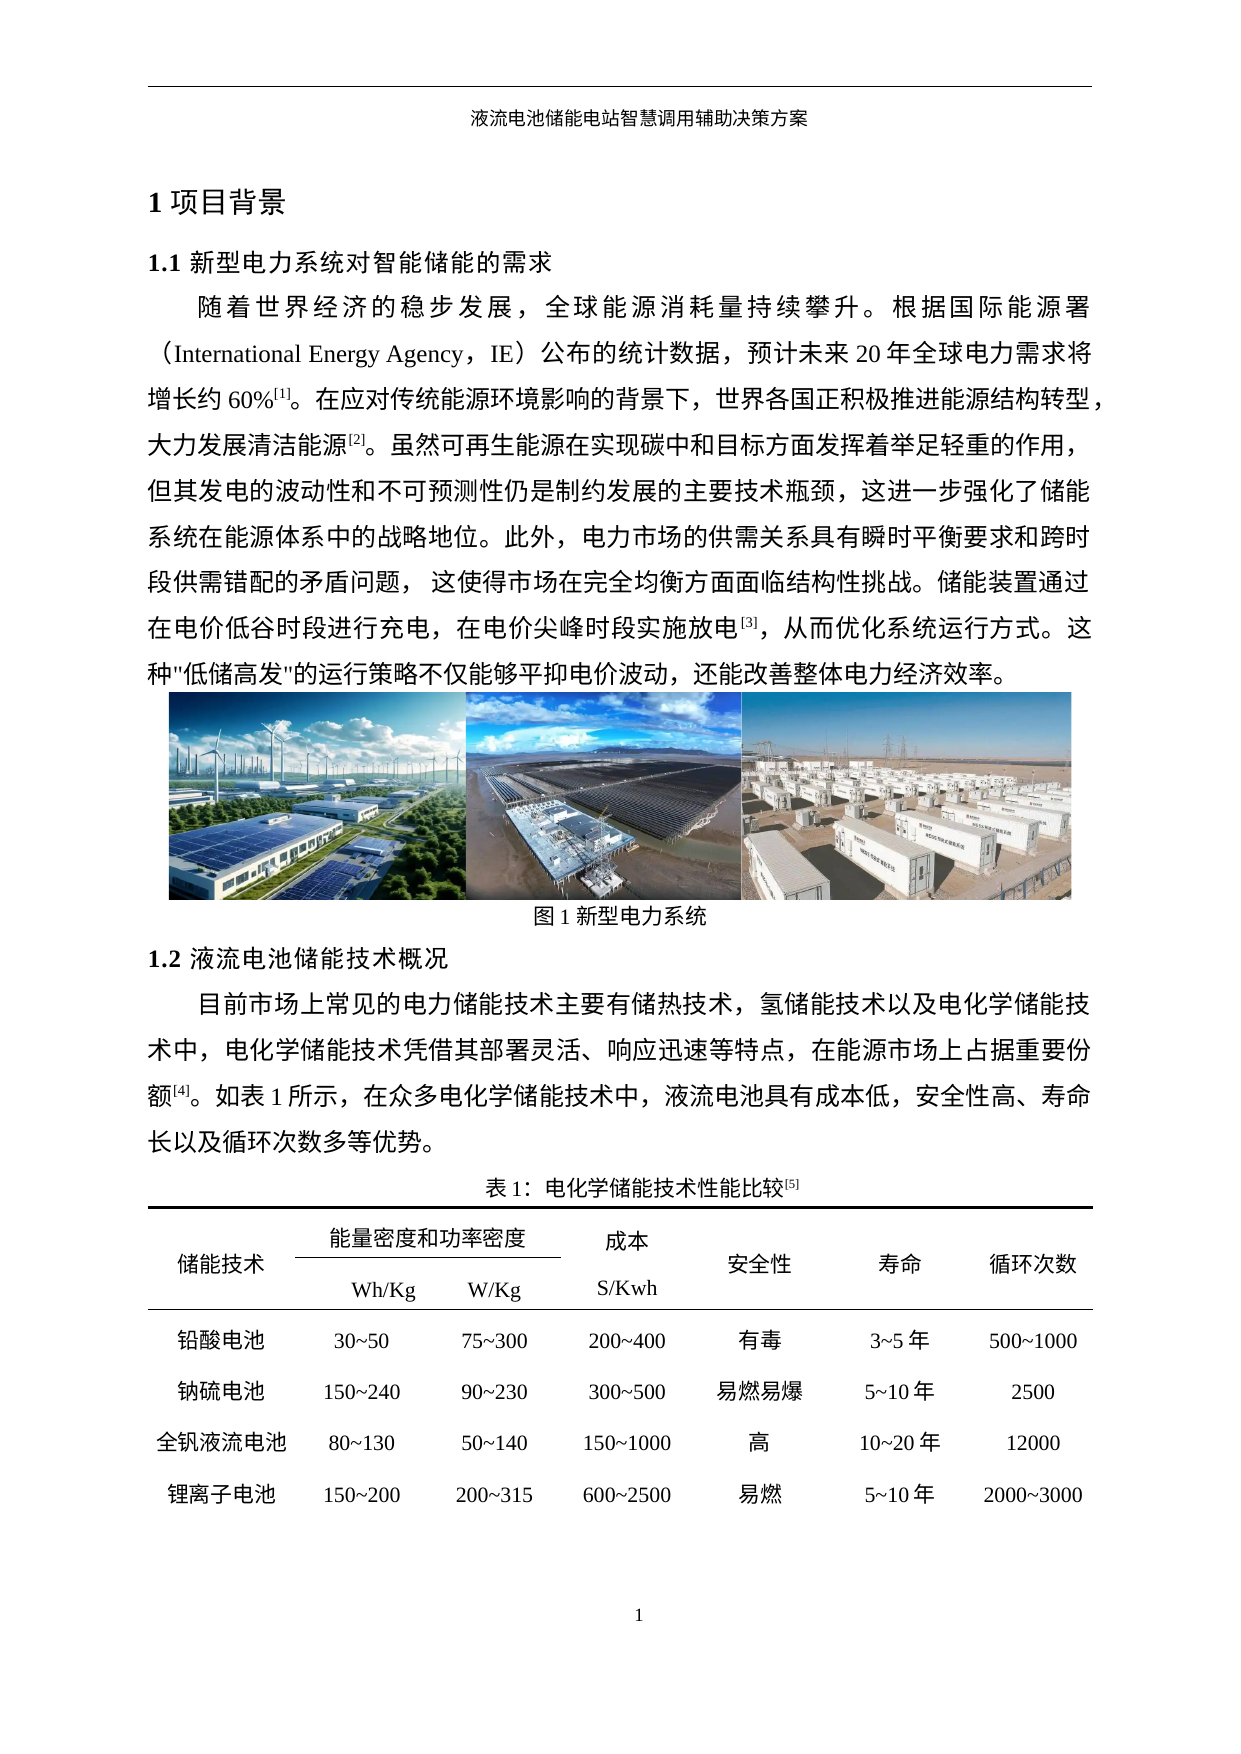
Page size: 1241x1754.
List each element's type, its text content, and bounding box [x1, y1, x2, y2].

table_cell 90~230 [428, 1360, 561, 1411]
table_cell 30~50 [295, 1310, 428, 1360]
table_header 能量密度和功率密度 [295, 1209, 561, 1257]
text 图1 新型电力系统 [148, 899, 1092, 931]
table_cell 150~240 [295, 1360, 428, 1411]
table_cell 高 [693, 1411, 826, 1463]
table_cell 200~315 [428, 1463, 561, 1514]
table_cell 2000~3000 [974, 1463, 1092, 1514]
table_header 储能技术 [148, 1209, 295, 1309]
table_cell 80~130 [295, 1411, 428, 1463]
table_cell 10~20年 [826, 1411, 973, 1463]
table_cell 150~1000 [561, 1411, 693, 1463]
subtitle 新型电力系统对智能储能的需求 [148, 234, 1092, 280]
table_cell 锂离子电池 [148, 1463, 295, 1514]
table_cell 50~140 [428, 1411, 561, 1463]
table_header 寿命 [826, 1209, 973, 1309]
table_cell 易燃 [693, 1463, 826, 1514]
table_cell 钠硫电池 [148, 1360, 295, 1411]
text 随着世界经济的稳步发展，全球能源消耗量持续攀升。根据国际能源署（International Energy Agency，IE）公布的统计数据，预计未来20年全球电力需求将增长约60%[1]。在应对传统能源环境影响的背景下，世界各国正积极推进能源结构转型，大力发展清洁能源[2]。虽然可再生能源在实现碳中和目标方面发挥着举足轻重的作用，但其发电的波动性和不可预测性仍是制约发展的主要技术瓶颈，这进一步强化了储能系统在能源体系中的战略地位。此外，电力市场的供需关系具有瞬时平衡要求和跨时段供需错配的矛盾问题， 这使得市场在完全均衡方面面临结构性挑战。储能装置通过在电价低谷时段进行充电，在电价尖峰时段实施放电[3]，从而优化系统运行方式。这种"低储高发"的运行策略不仅能够平抑电价波动，还能改善整体电力经济效率。 [148, 280, 1092, 693]
table_header 成本 S/Kwh [561, 1209, 693, 1309]
table_cell W/Kg [428, 1258, 561, 1309]
table_cell 200~400 [561, 1310, 693, 1360]
table_cell 150~200 [295, 1463, 428, 1514]
table_cell 易燃易爆 [693, 1360, 826, 1411]
table_cell 12000 [974, 1411, 1092, 1463]
table_cell 全钒液流电池 [148, 1411, 295, 1463]
table_cell 5~10年 [826, 1360, 973, 1411]
table_cell 75~300 [428, 1310, 561, 1360]
picture [168, 692, 1072, 900]
table_cell 5~10年 [826, 1463, 973, 1514]
subtitle 项目背景 [148, 176, 1092, 222]
table_cell 500~1000 [974, 1310, 1092, 1360]
table_cell 有毒 [693, 1310, 826, 1360]
table_cell 铅酸电池 [148, 1310, 295, 1360]
table_cell 2500 [974, 1360, 1092, 1411]
table_header 安全性 [693, 1209, 826, 1309]
table_cell 600~2500 [561, 1463, 693, 1514]
text 表1：电化学储能技术性能比较[5] [148, 1160, 1092, 1206]
text 目前市场上常见的电力储能技术主要有储热技术，氢储能技术以及电化学储能技术中，电化学储能技术凭借其部署灵活、响应迅速等特点，在能源市场上占据重要份额[4]。如表1所示，在众多电化学储能技术中，液流电池具有成本低，安全性高、寿命长以及循环次数多等优势。 [148, 977, 1092, 1160]
table_cell Wh/Kg [295, 1258, 428, 1309]
subtitle 液流电池储能技术概况 [148, 931, 1092, 977]
table_cell 300~500 [561, 1360, 693, 1411]
table_cell 3~5年 [826, 1310, 973, 1360]
table_header 循环次数 [974, 1209, 1092, 1309]
